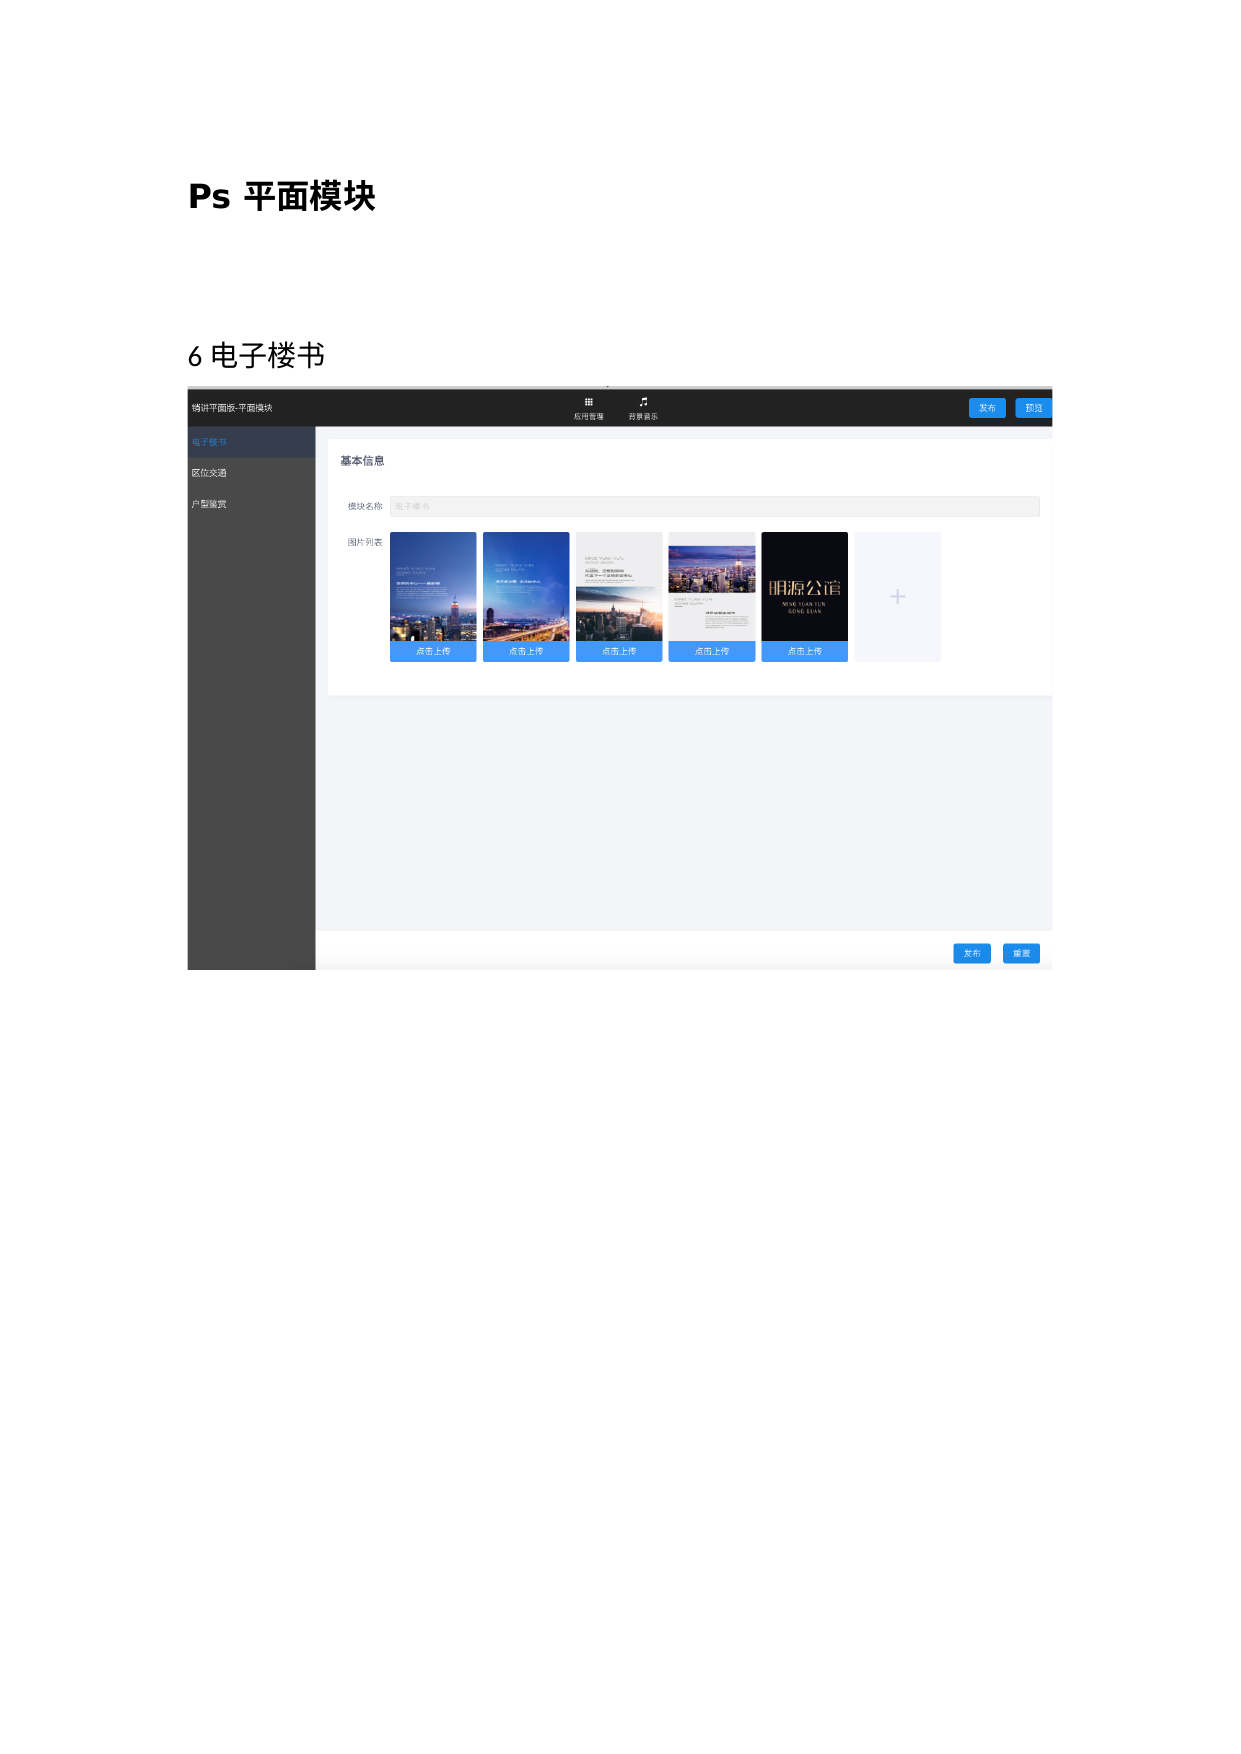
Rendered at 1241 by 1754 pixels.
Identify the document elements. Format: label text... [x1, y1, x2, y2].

picture [187, 386, 1053, 970]
subtitle Ps 平面模块 [187, 162, 1053, 227]
text 6 电子楼书 [187, 321, 1053, 386]
